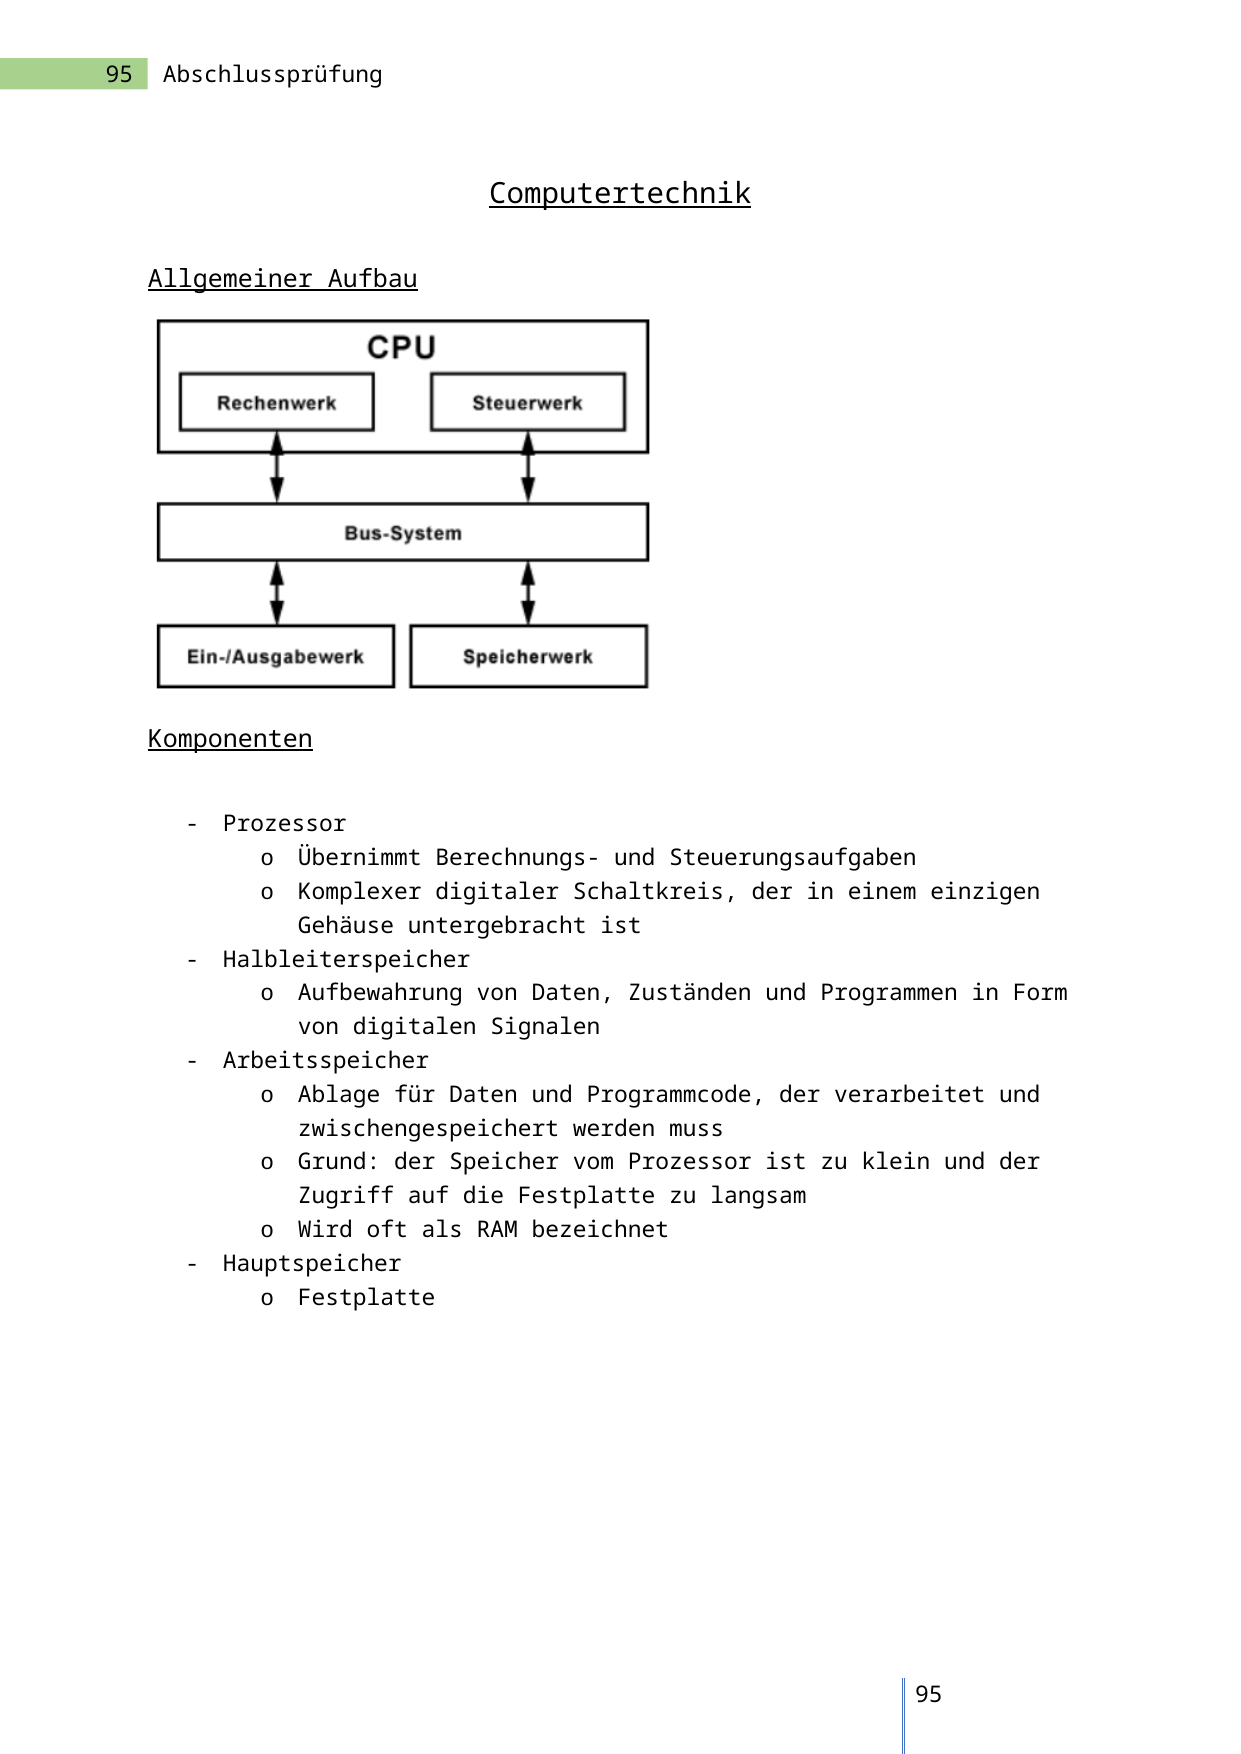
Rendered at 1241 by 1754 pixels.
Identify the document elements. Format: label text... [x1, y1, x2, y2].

subtitle Komponenten [148, 720, 1093, 754]
list Arbeitsspeicher [185, 1044, 1093, 1075]
subtitle Allgemeiner Aufbau [148, 261, 1093, 294]
list Prozessor [185, 807, 1093, 839]
subtitle Computertechnik [148, 173, 1093, 212]
list Hauptspeicher [185, 1247, 1093, 1278]
list Übernimmt Berechnungs- und Steuerungsaufgaben [260, 841, 1093, 872]
list Grund: der Speicher vom Prozessor ist zu klein und der Zugriff auf die Festplatte zu langsam [260, 1145, 1093, 1210]
list Halbleiterspeicher [185, 943, 1093, 974]
list Ablage für Daten und Programmcode, der verarbeitet und zwischengespeichert werden muss [260, 1078, 1093, 1143]
list Aufbewahrung von Daten, Zuständen und Programmen in Form von digitalen Signalen [260, 976, 1093, 1041]
picture [147, 297, 672, 701]
list Komplexer digitaler Schaltkreis, der in einem einzigen Gehäuse untergebracht ist [260, 875, 1093, 940]
list Wird oft als RAM bezeichnet [260, 1213, 1093, 1244]
list Festplatte [260, 1281, 1093, 1312]
